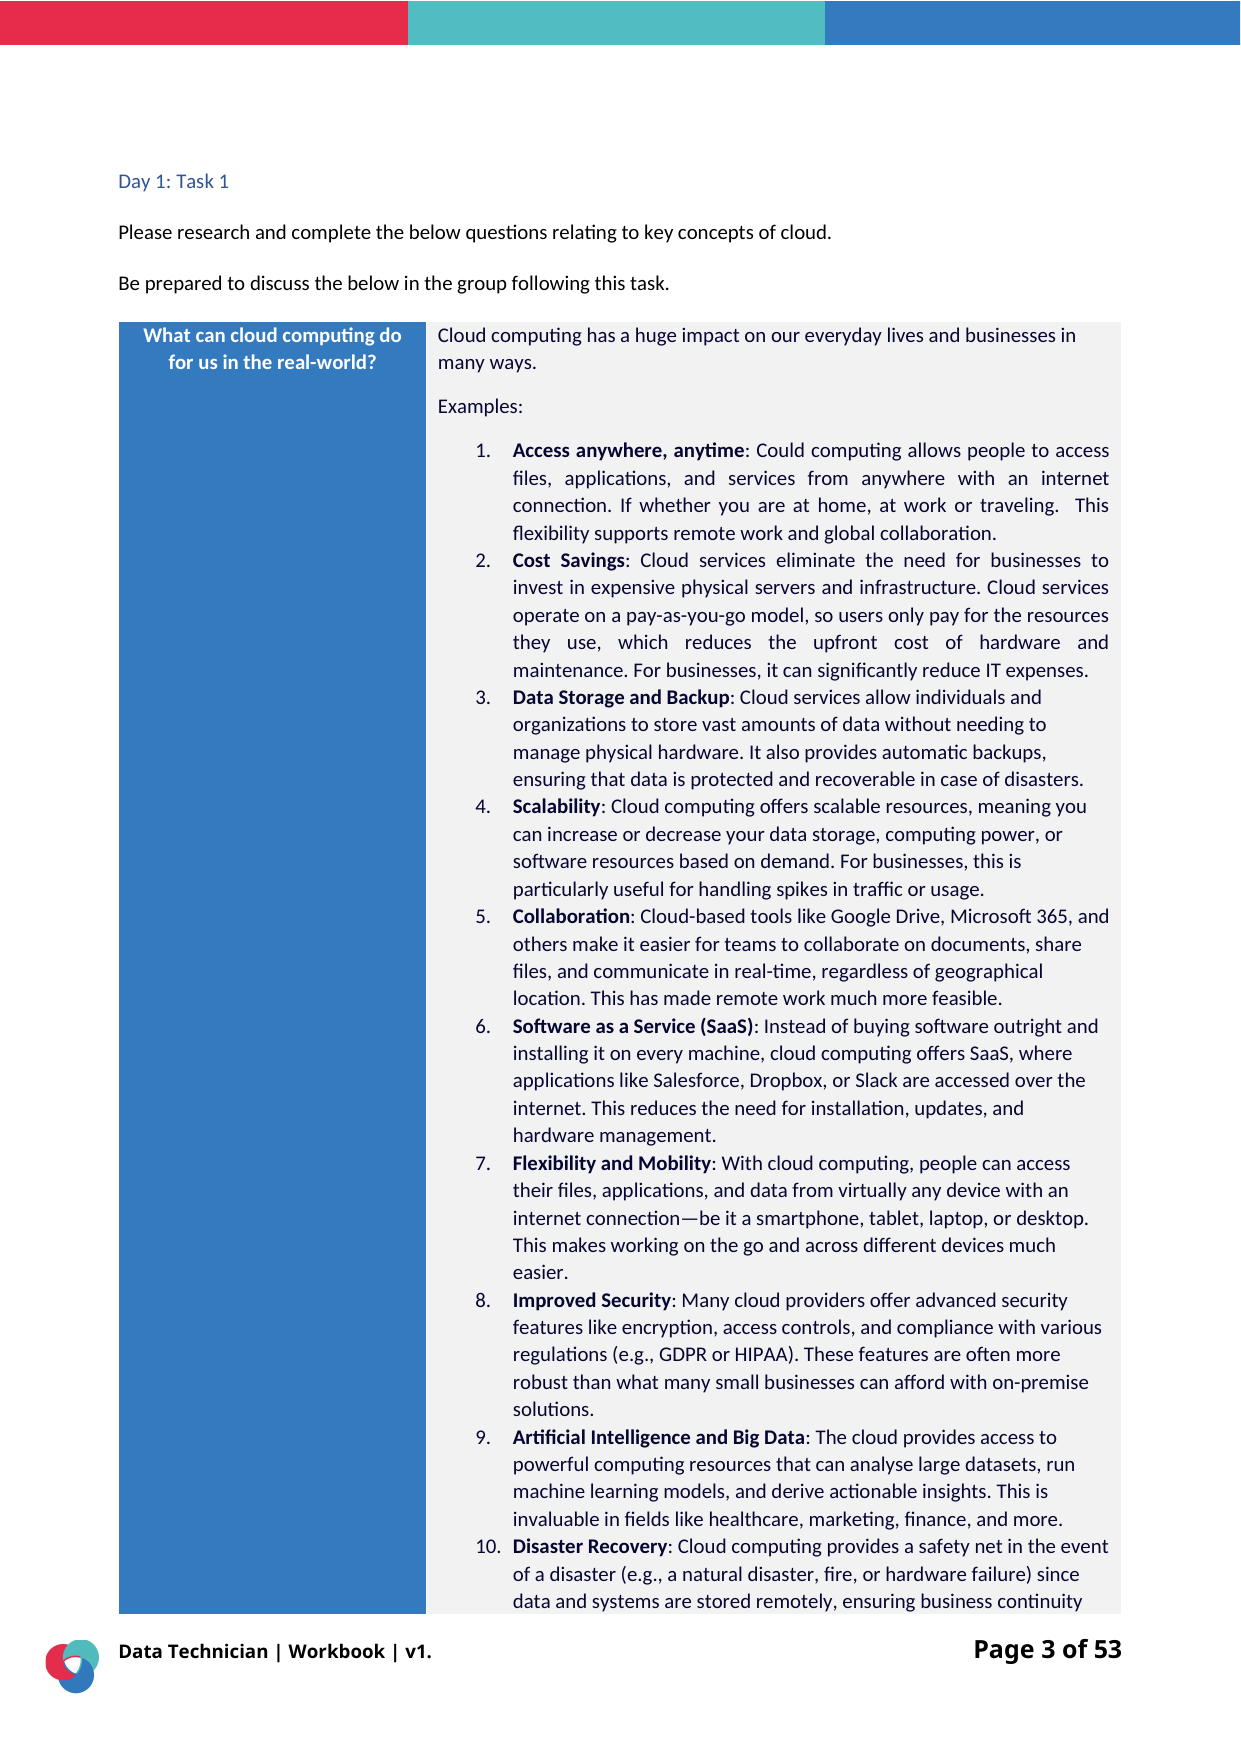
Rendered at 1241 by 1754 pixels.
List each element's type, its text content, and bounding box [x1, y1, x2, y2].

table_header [427, 322, 1121, 1614]
subtitle Day 1: Task 1 [118, 168, 1122, 194]
picture [45, 1640, 100, 1694]
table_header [119, 322, 426, 1614]
text Please research and complete the below questions relating to key concepts of cloud. [118, 219, 1122, 245]
text Be prepared to discuss the below in the group following this task. [118, 270, 1122, 296]
